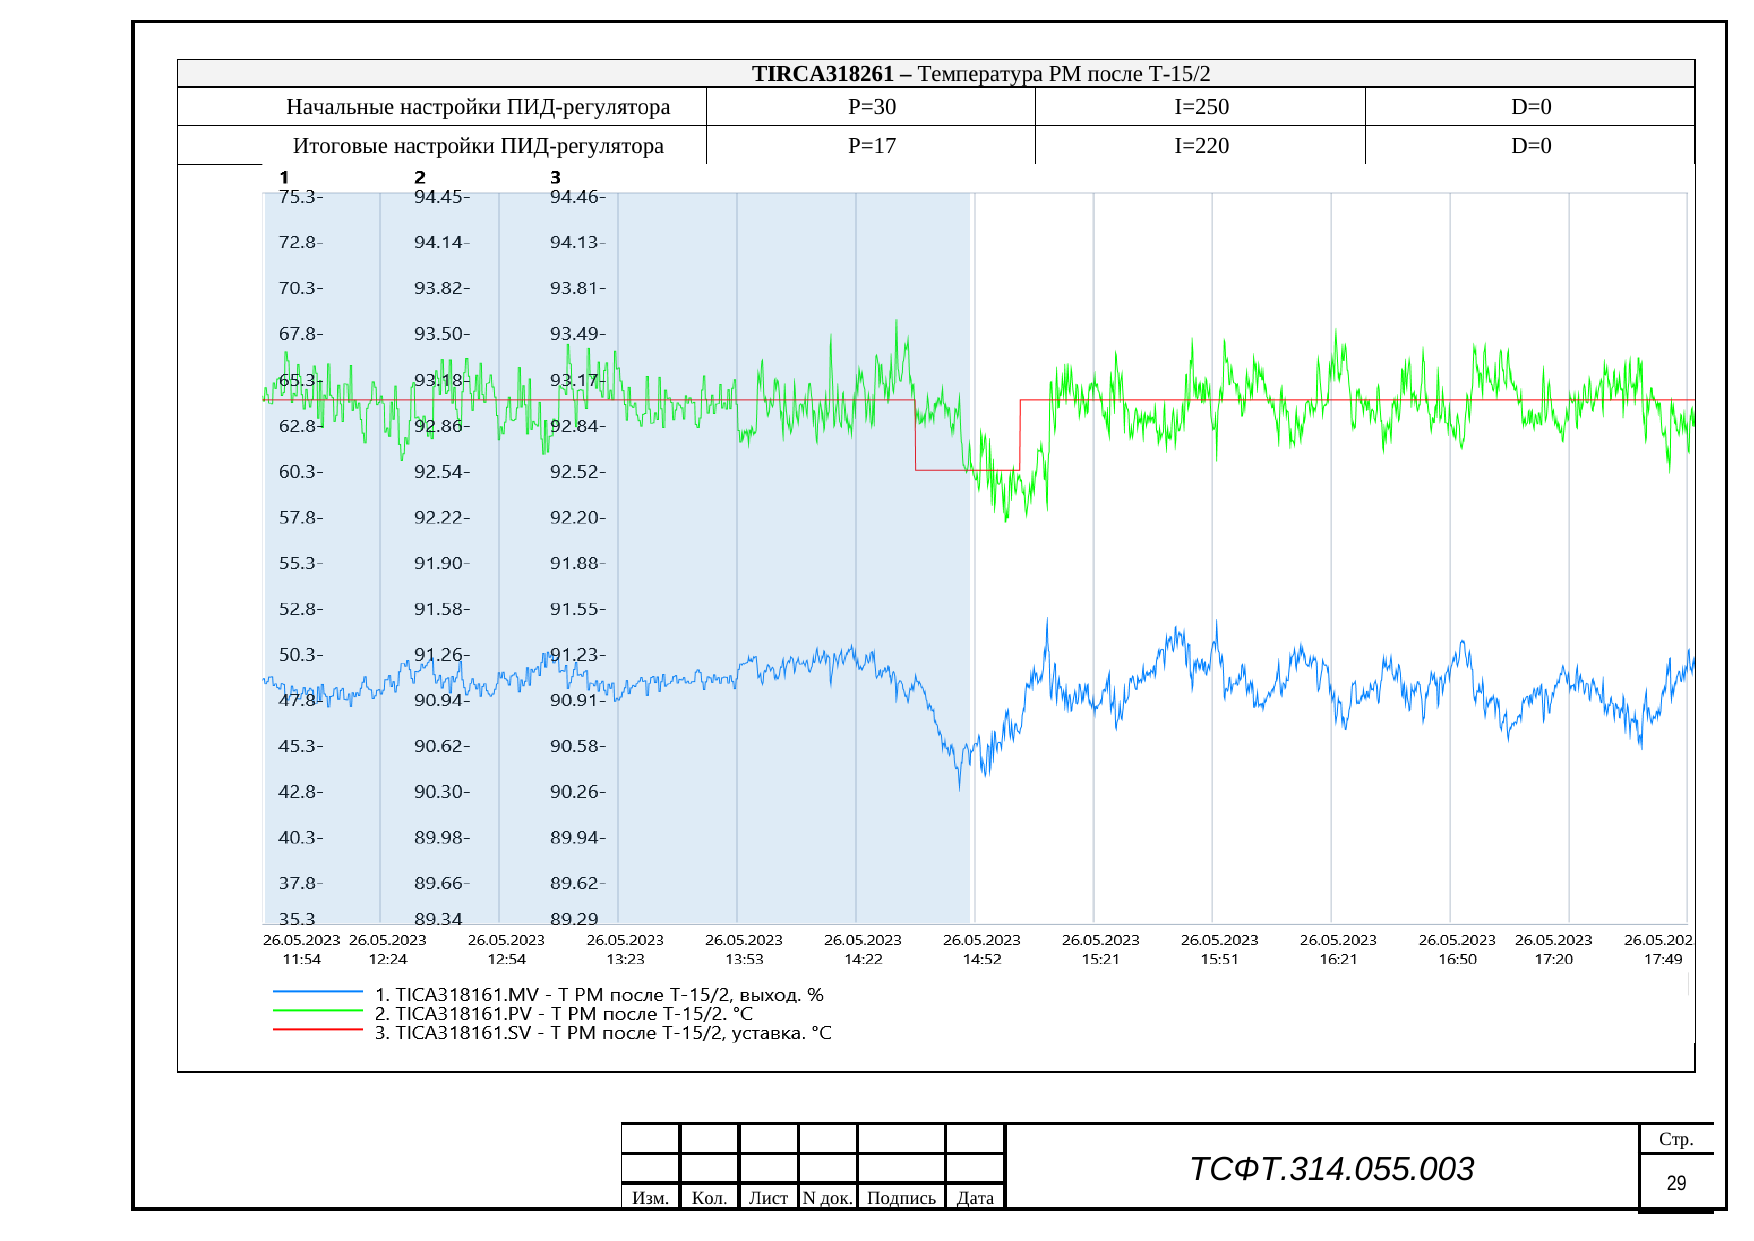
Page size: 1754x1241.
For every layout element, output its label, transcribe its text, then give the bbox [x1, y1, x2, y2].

table_cell P=17 [707, 126, 1035, 164]
table_cell I=250 [1036, 88, 1365, 125]
table_header TIRCA318261 – Температура РМ после Т-15/2 [178, 60, 1694, 86]
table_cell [178, 165, 1694, 1071]
picture [262, 164, 1695, 1043]
table_cell Начальные настройки ПИД-регулятора [178, 88, 706, 125]
table_cell P=30 [707, 88, 1035, 125]
table_cell D=0 [1366, 88, 1694, 125]
table_cell Итоговые настройки ПИД-регулятора [178, 126, 706, 164]
table_cell I=220 [1036, 126, 1365, 164]
table_cell D=0 [1366, 126, 1694, 164]
